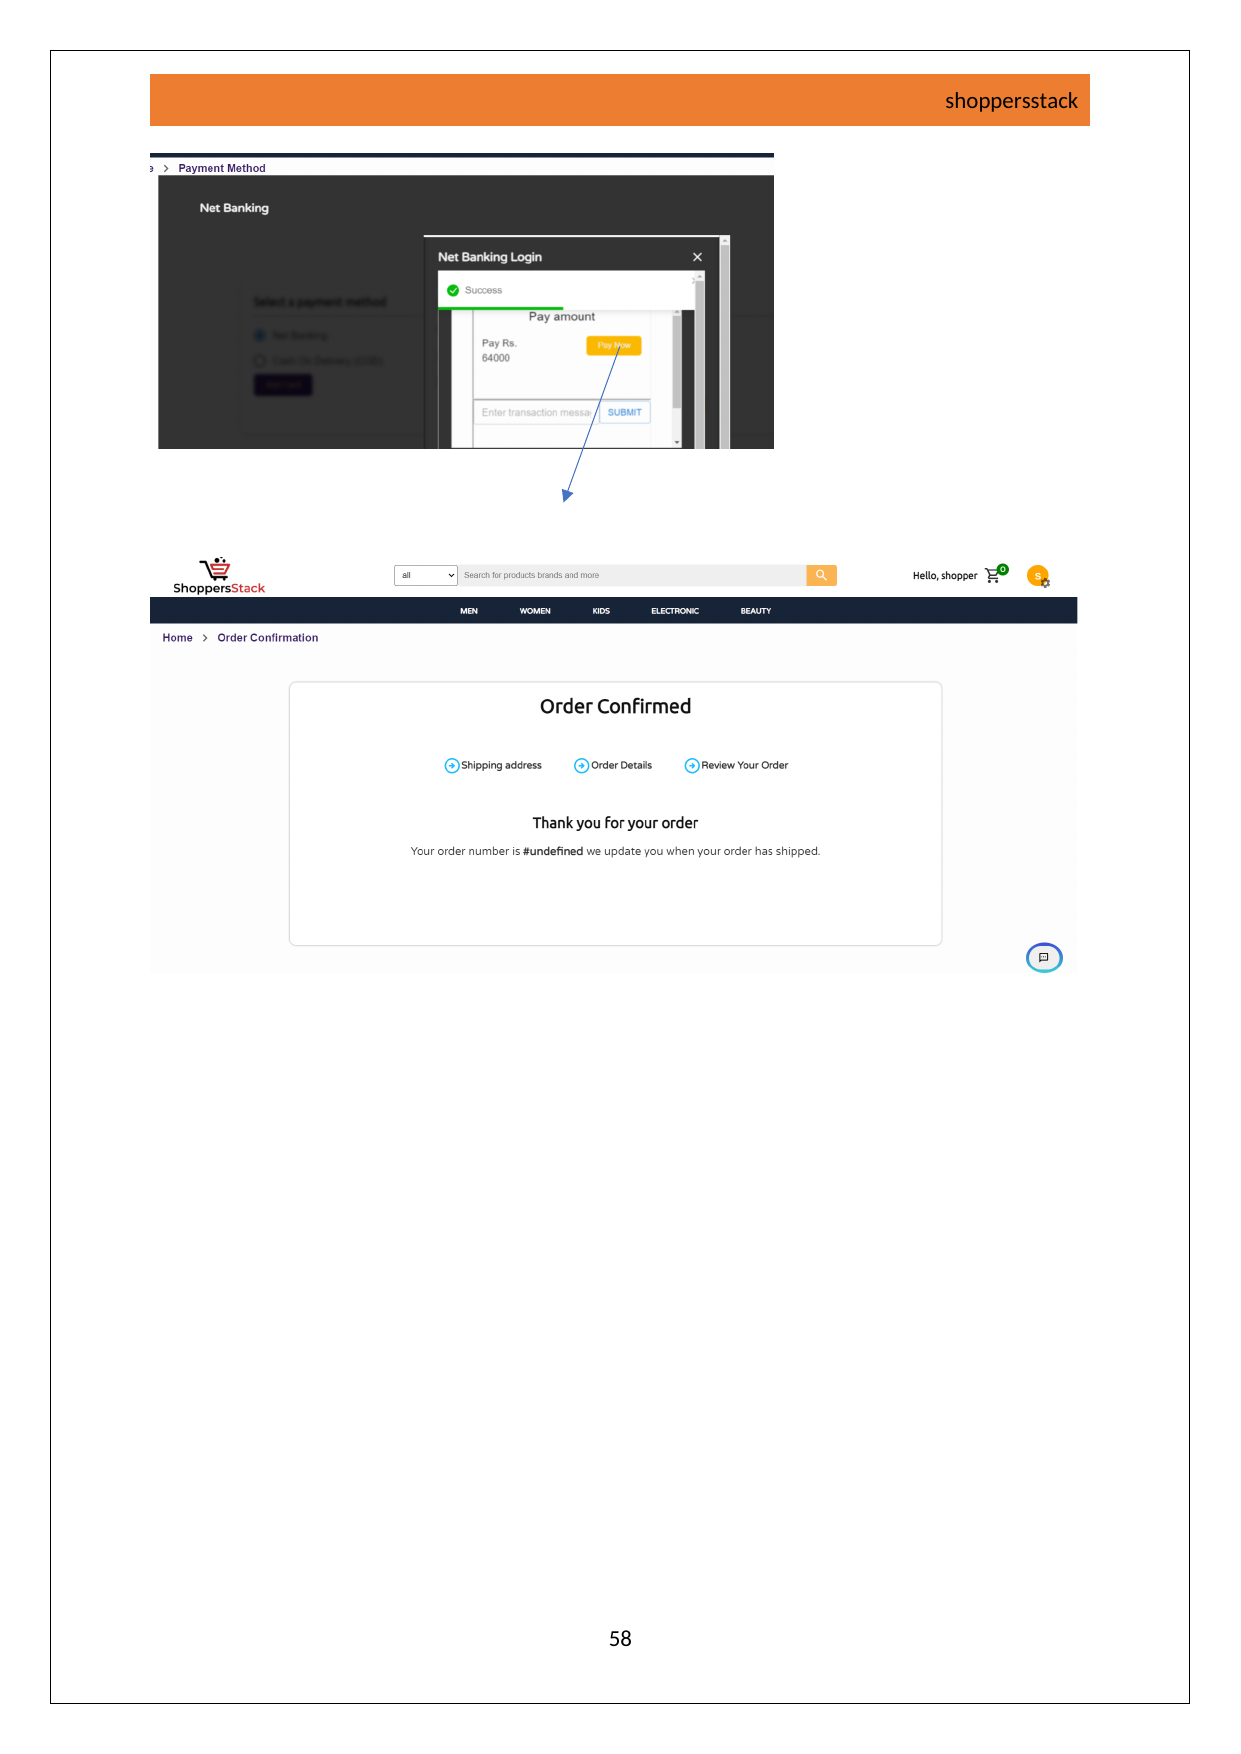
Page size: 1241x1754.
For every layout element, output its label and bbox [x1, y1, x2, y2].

picture [150, 153, 774, 449]
picture [150, 557, 1078, 973]
